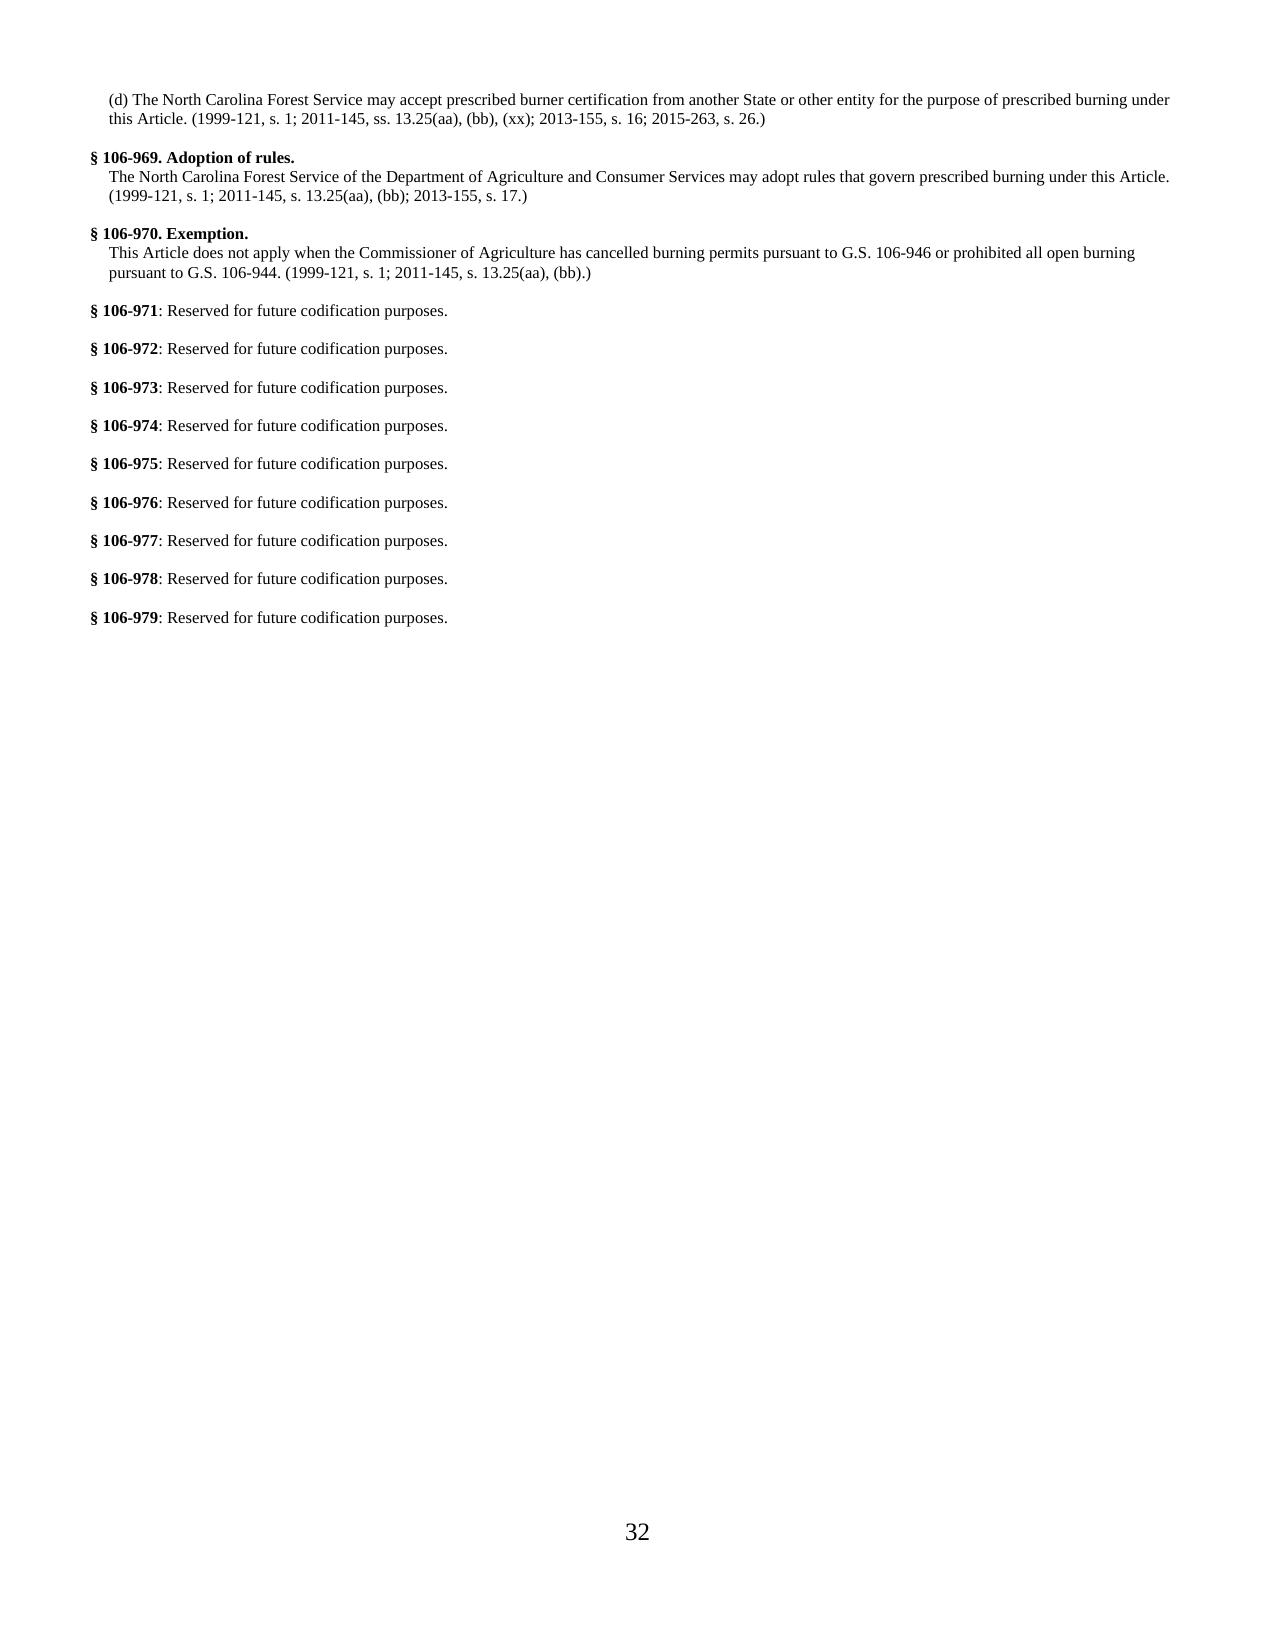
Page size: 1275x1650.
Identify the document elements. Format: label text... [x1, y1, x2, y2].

text § 106-975: Reserved for future codification purposes. [90, 454, 1185, 473]
text § 106-977: Reserved for future codification purposes. [90, 531, 1185, 550]
text This Article does not apply when the Commissioner of Agriculture has cancelled burning permits pursuant to G.S. 106-946 or prohibited all open burning pursuant to G.S. 106-944. (1999-121, s. 1; 2011-145, s. 13.25(aa), (bb).) [109, 243, 1185, 282]
text § 106-969. Adoption of rules. [90, 147, 1185, 167]
text The North Carolina Forest Service of the Department of Agriculture and Consumer Services may adopt rules that govern prescribed burning under this Article. (1999-121, s. 1; 2011-145, s. 13.25(aa), (bb); 2013-155, s. 17.) [109, 167, 1185, 205]
text § 106-976: Reserved for future codification purposes. [90, 492, 1185, 512]
text § 106-972: Reserved for future codification purposes. [90, 339, 1185, 358]
text § 106-973: Reserved for future codification purposes. [90, 377, 1185, 397]
text § 106-978: Reserved for future codification purposes. [90, 569, 1185, 588]
text § 106-979: Reserved for future codification purposes. [90, 607, 1185, 627]
text § 106-971: Reserved for future codification purposes. [90, 301, 1185, 320]
text (d) The North Carolina Forest Service may accept prescribed burner certification from another State or other entity for the purpose of prescribed burning under this Article. (1999-121, s. 1; 2011-145, ss. 13.25(aa), (bb), (xx); 2013-155, s. 16; 2015-263, s. 26.) [109, 90, 1185, 128]
text § 106-970. Exemption. [90, 224, 1185, 243]
text § 106-974: Reserved for future codification purposes. [90, 416, 1185, 435]
